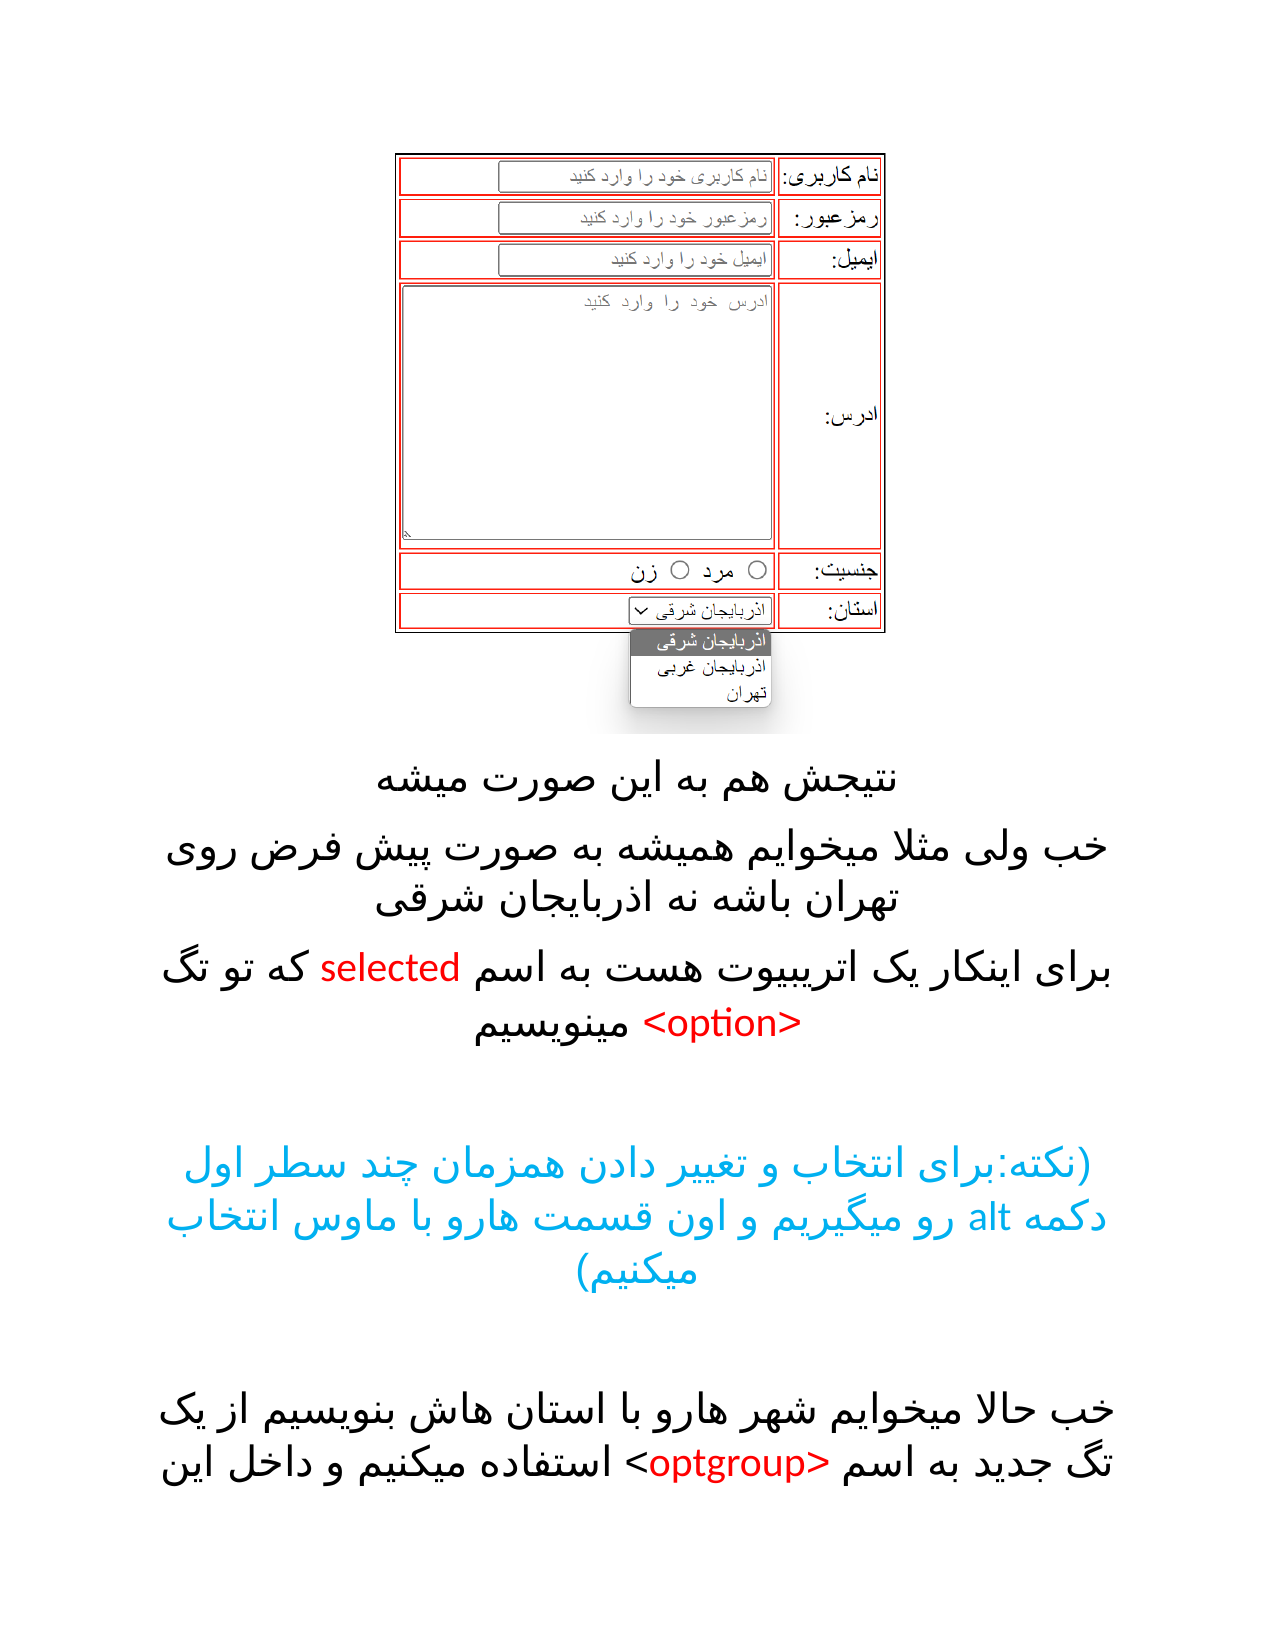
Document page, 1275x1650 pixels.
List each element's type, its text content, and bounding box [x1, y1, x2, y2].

text نتیجش هم به این صورت میشه [150, 753, 1125, 801]
text خب ولی مثلا میخوایم همیشه به صورت پیش فرض روی تهران باشه نه اذربایجان شرقی [150, 821, 1125, 921]
text برای اینکار یک اتریبیوت هست به اسم selected که تو تگ <option> مینویسیم [150, 941, 1125, 1046]
text (نکته:برای انتخاب و تغییر دادن همزمان چند سطر اول دکمه alt رو میگیریم و اون قسمت هارو با ماوس انتخاب میکنیم) [150, 1139, 1125, 1293]
picture [382, 150, 892, 734]
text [150, 1385, 1125, 1487]
